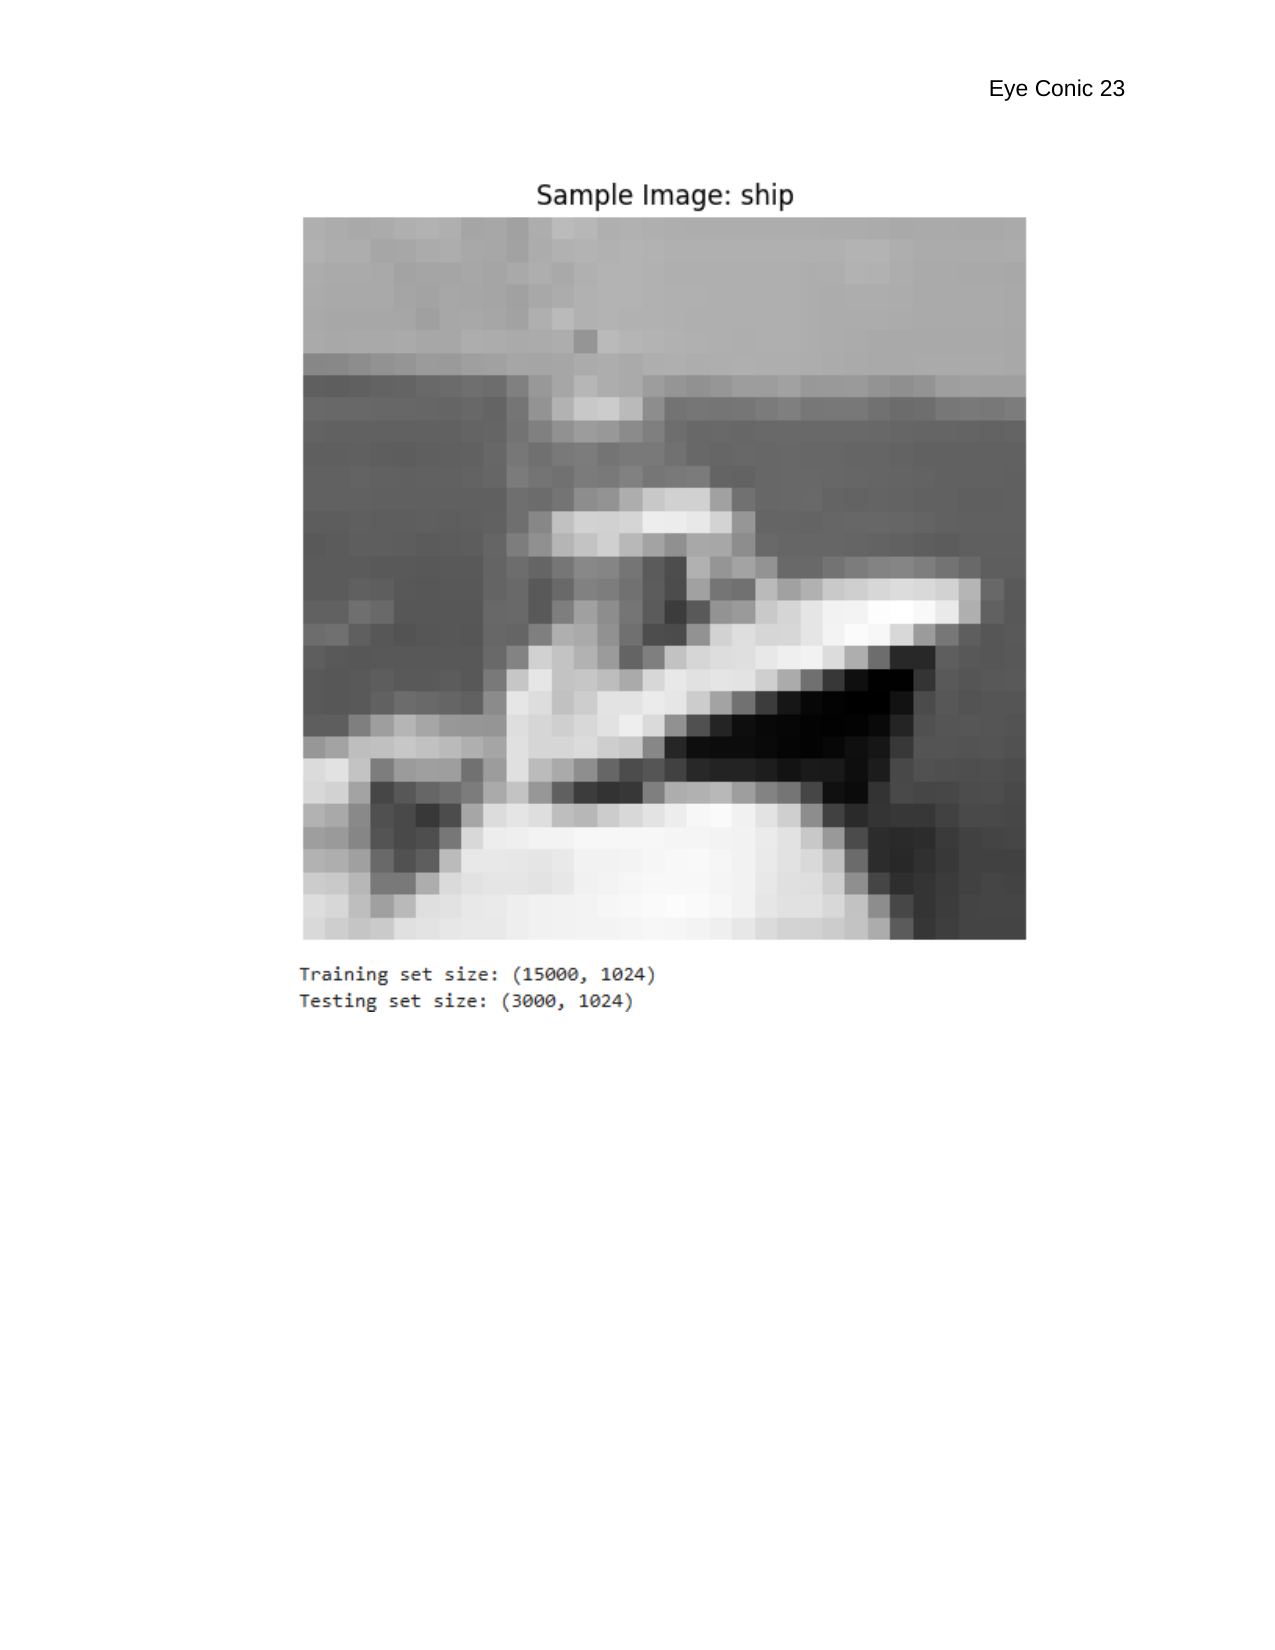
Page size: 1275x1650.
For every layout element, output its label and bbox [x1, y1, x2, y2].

picture [197, 180, 1078, 1012]
